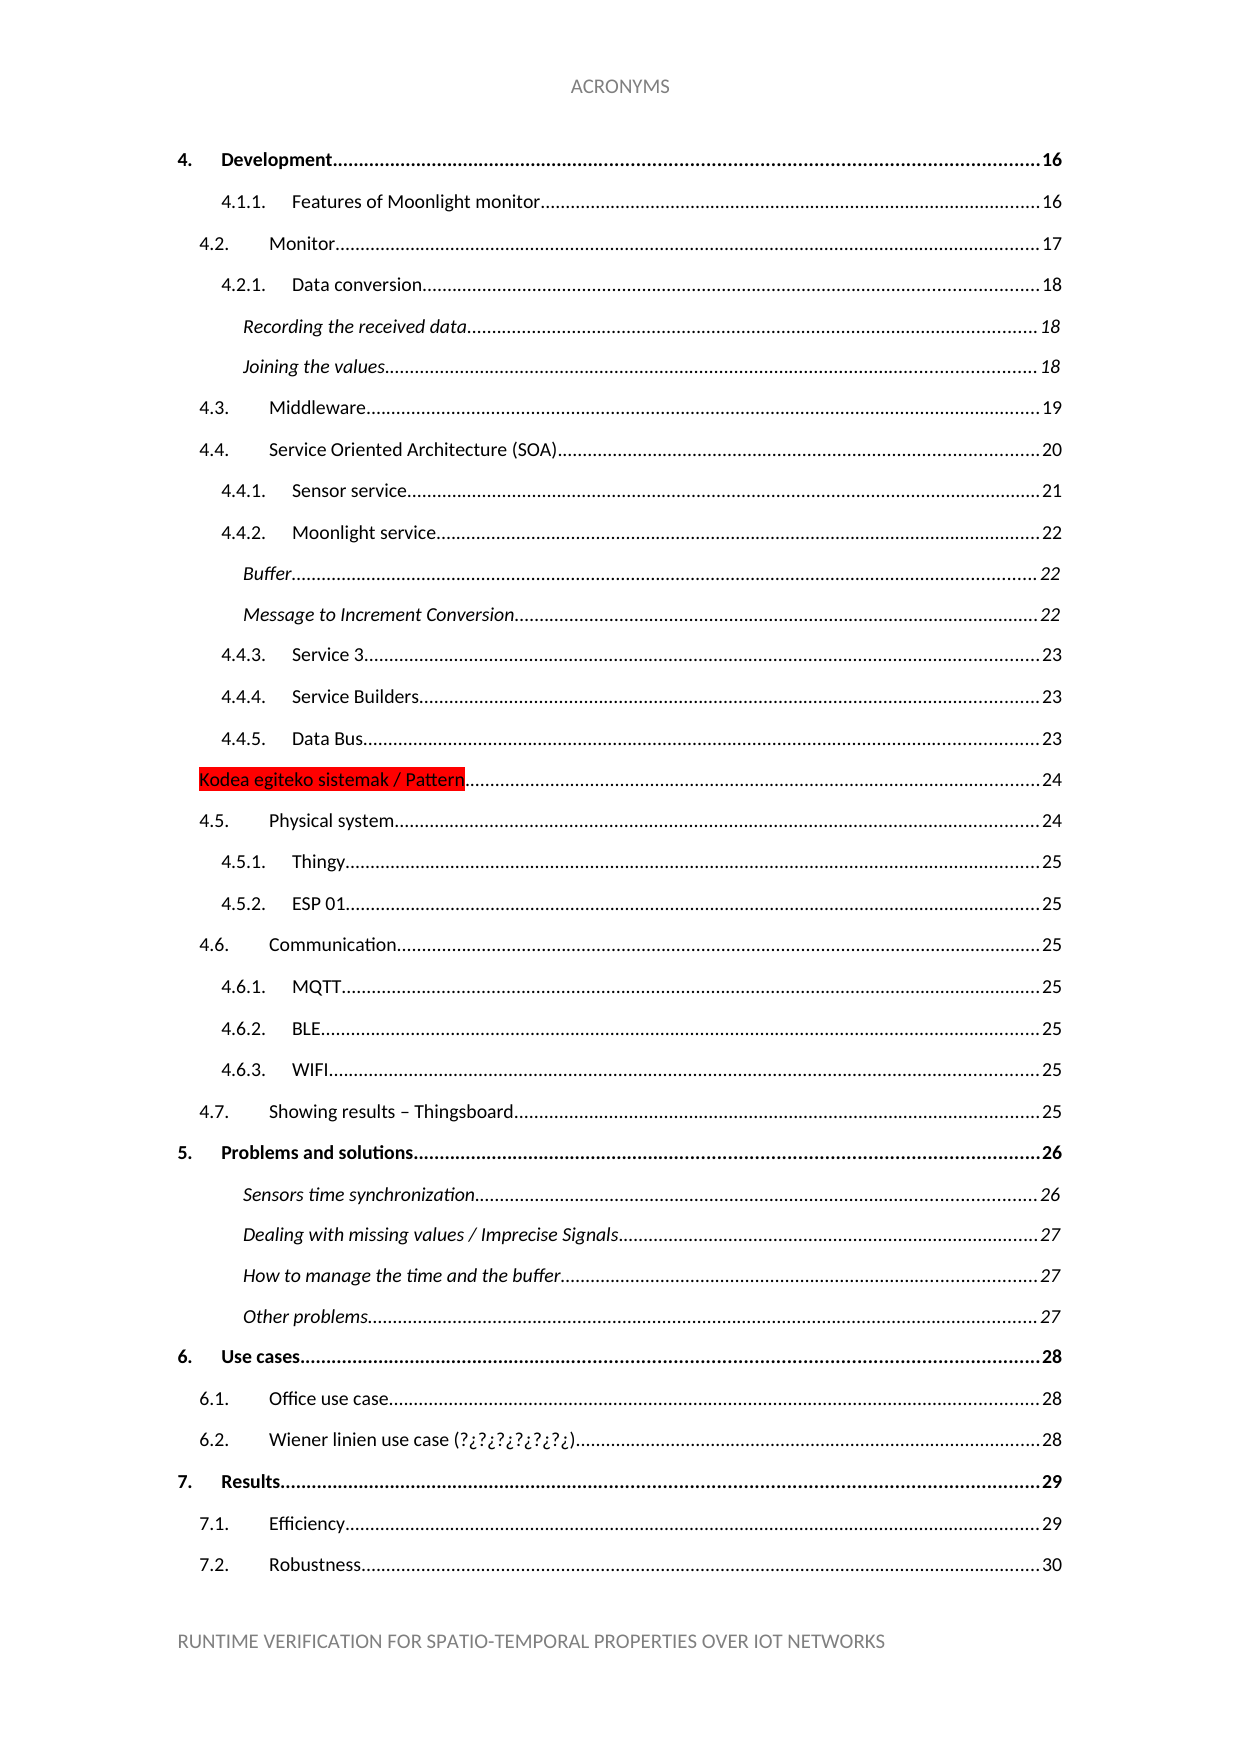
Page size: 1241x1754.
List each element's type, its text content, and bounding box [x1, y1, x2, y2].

text 5. Problems and solutions 26 [177, 1140, 1063, 1164]
text 4.7. Showing results – Thingsboard 25 [199, 1099, 1063, 1123]
text Joining the values 18 [243, 354, 1063, 379]
text 4.1.1. Features of Moonlight monitor 16 [221, 189, 1063, 213]
text 7.2. Robustness 30 [199, 1552, 1063, 1576]
text 4.5.2. ESP 01 25 [221, 891, 1063, 915]
text 6.1. Office use case 28 [199, 1386, 1063, 1410]
text Message to Increment Conversion 22 [514, 602, 1063, 626]
text 4.4.3. Service 3 23 [221, 643, 1063, 667]
text 4.4.5. Data Bus 23 [221, 726, 1063, 750]
text 4.6. Communication 25 [199, 933, 1063, 957]
text Sensors time synchronization 26 [243, 1182, 1063, 1206]
text Buffer 22 [243, 561, 1063, 586]
text 7. Results 29 [177, 1469, 1063, 1493]
text 4.4.2. Moonlight service 22 [221, 520, 1063, 544]
text 6. Use cases 28 [177, 1344, 1063, 1369]
text Dealing with missing values / Imprecise Signals 27 [243, 1223, 1063, 1247]
text Recording the received data 18 [243, 314, 1063, 338]
text 4.4.1. Sensor service 21 [221, 478, 1063, 502]
text How to manage the time and the buffer 27 [243, 1263, 1063, 1287]
text Other problems 27 [243, 1304, 1063, 1328]
text 4.2. Monitor 17 [199, 231, 1063, 255]
text 4.5. Physical system 24 [199, 808, 1063, 832]
text 4.6.1. MQTT 25 [221, 974, 1063, 998]
text 4.2.1. Data conversion 18 [221, 272, 1063, 296]
text 4. Development 16 [177, 148, 1063, 172]
text 4.6.3. WIFI 25 [221, 1057, 1063, 1081]
text 4.4.4. Service Builders 23 [221, 684, 1063, 708]
text 4.3. Middleware 19 [199, 395, 1063, 419]
text 7.1. Efficiency 29 [199, 1511, 1063, 1535]
text Kodea egiteko sistemak / Pattern 24 [465, 767, 1063, 791]
text 4.6.2. BLE 25 [221, 1016, 1063, 1040]
text 6.2. Wiener linien use case (?¿?¿?¿?¿?¿?¿) 28 [199, 1428, 1063, 1452]
text 4.5.1. Thingy 25 [221, 849, 1063, 874]
text 4.4. Service Oriented Architecture (SOA) 20 [199, 437, 1063, 461]
